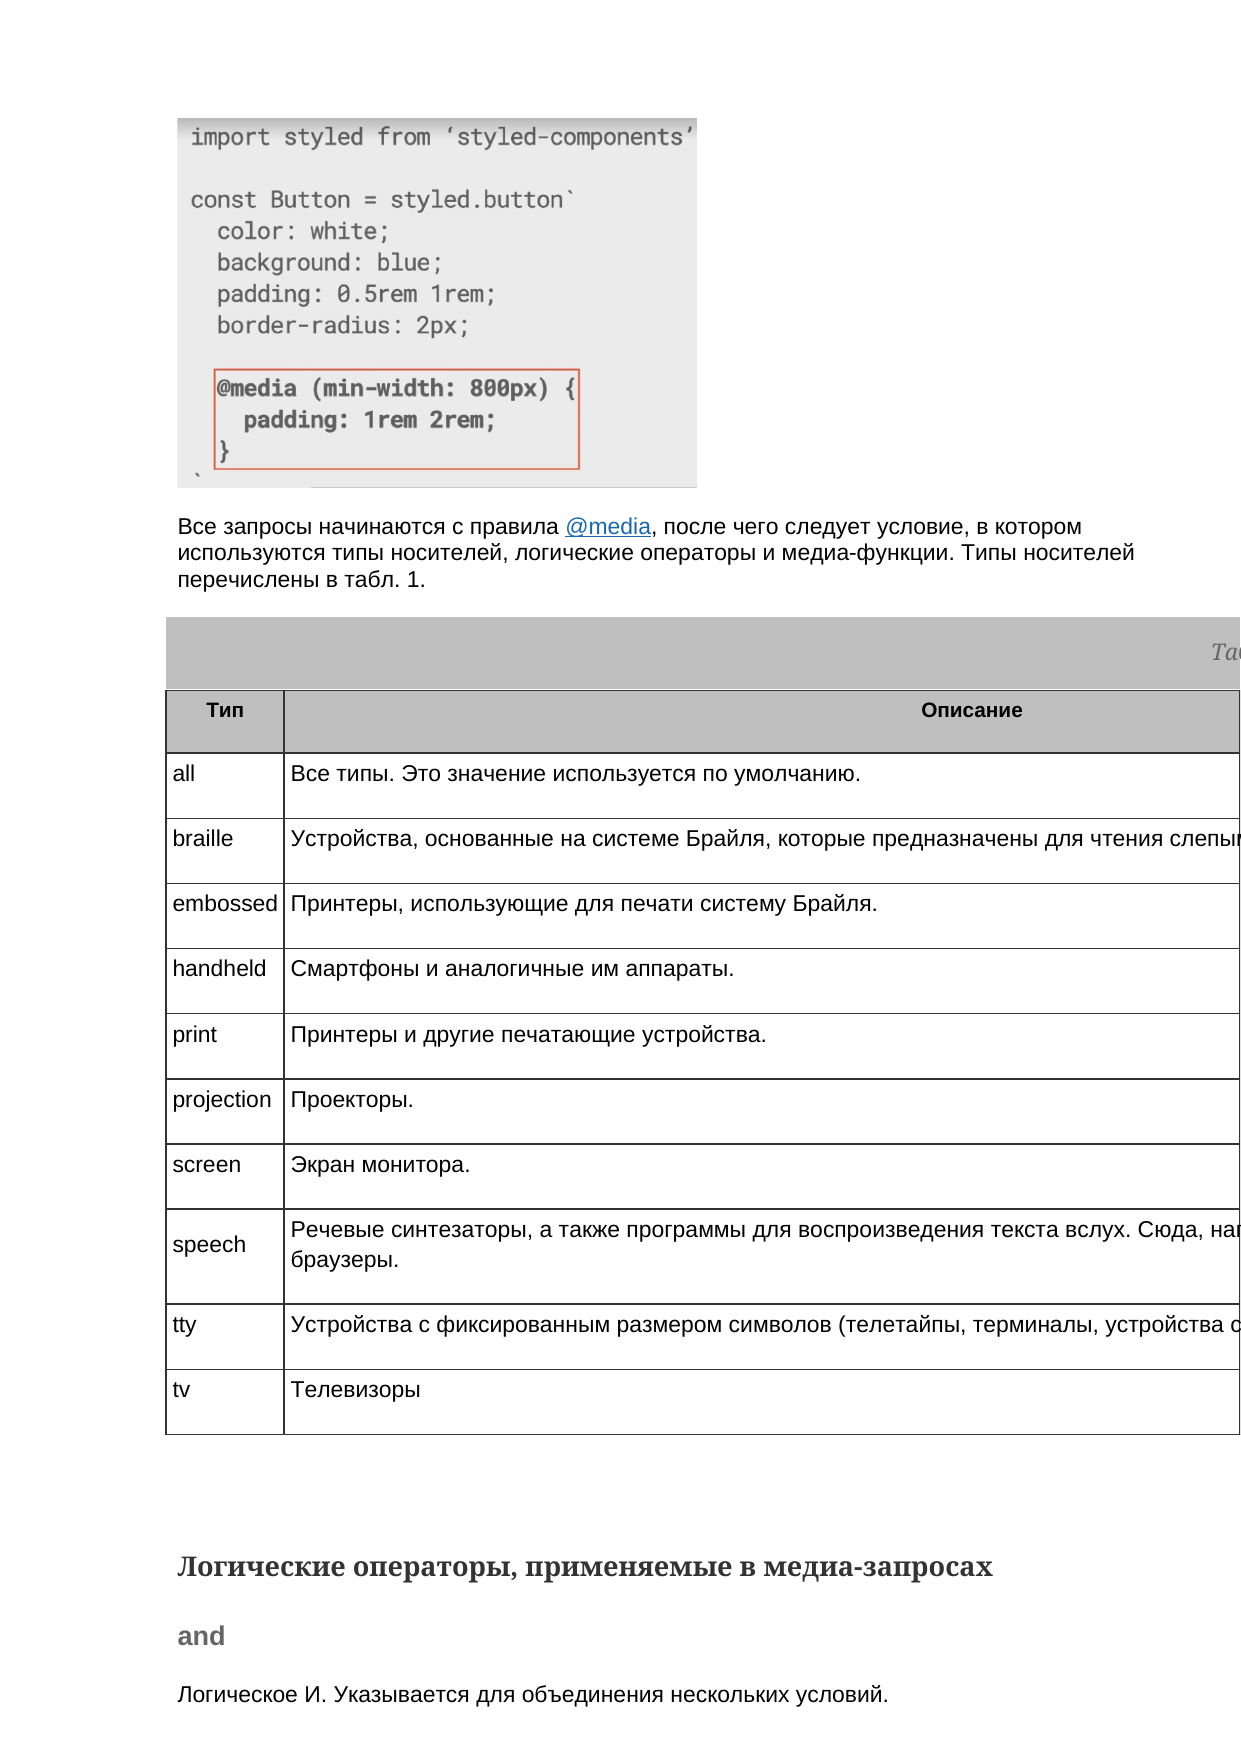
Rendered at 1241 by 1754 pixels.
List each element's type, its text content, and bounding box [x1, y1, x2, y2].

table_cell all [167, 754, 283, 817]
table_cell tv [167, 1370, 283, 1433]
table_cell Все типы. Это значение используется по умолчанию. [285, 754, 1239, 817]
table_cell print [167, 1014, 283, 1078]
table_cell handheld [167, 949, 283, 1013]
table_cell Устройства, основанные на системе Брайля, которые предназначены для чтения слепыми людьми. [285, 819, 1239, 882]
table_cell tty [167, 1305, 283, 1368]
picture [177, 118, 697, 488]
table_cell speech [167, 1210, 283, 1303]
table_cell screen [167, 1145, 283, 1208]
table_cell embossed [167, 884, 283, 948]
text Логическое И. Указывается для объединения нескольких условий. [177, 1681, 1152, 1707]
table_cell Принтеры, использующие для печати систему Брайля. [285, 884, 1239, 948]
table_cell Телевизоры [285, 1370, 1239, 1433]
table_cell Принтеры и другие печатающие устройства. [285, 1014, 1239, 1078]
table_cell Описание [285, 691, 1239, 752]
table_cell Проекторы. [285, 1080, 1239, 1143]
table_header Табл. 1. Типы носителей и их описание [166, 617, 1240, 689]
table_cell projection [167, 1080, 283, 1143]
subtitle and [177, 1620, 1152, 1651]
table_cell Речевые синтезаторы, а также программы для воспроизведения текста вслух. Сюда, например, можно отнести речевые браузеры. [285, 1210, 1239, 1303]
table_cell Устройства с фиксированным размером символов (телетайпы, терминалы, устройства с ограничениями дисплея). [285, 1305, 1239, 1368]
subtitle Логические операторы, применяемые в медиа-запросах [177, 1548, 1152, 1585]
table_cell Смартфоны и аналогичные им аппараты. [285, 949, 1239, 1013]
table_cell Тип [167, 691, 283, 752]
text Все запросы начинаются с правила @media, после чего следует условие, в котором используются типы носителей, логические операторы и медиа-функции. Типы носителей перечислены в табл. 1. [177, 513, 1152, 592]
table_cell braille [167, 819, 283, 882]
table_cell Экран монитора. [285, 1145, 1239, 1208]
